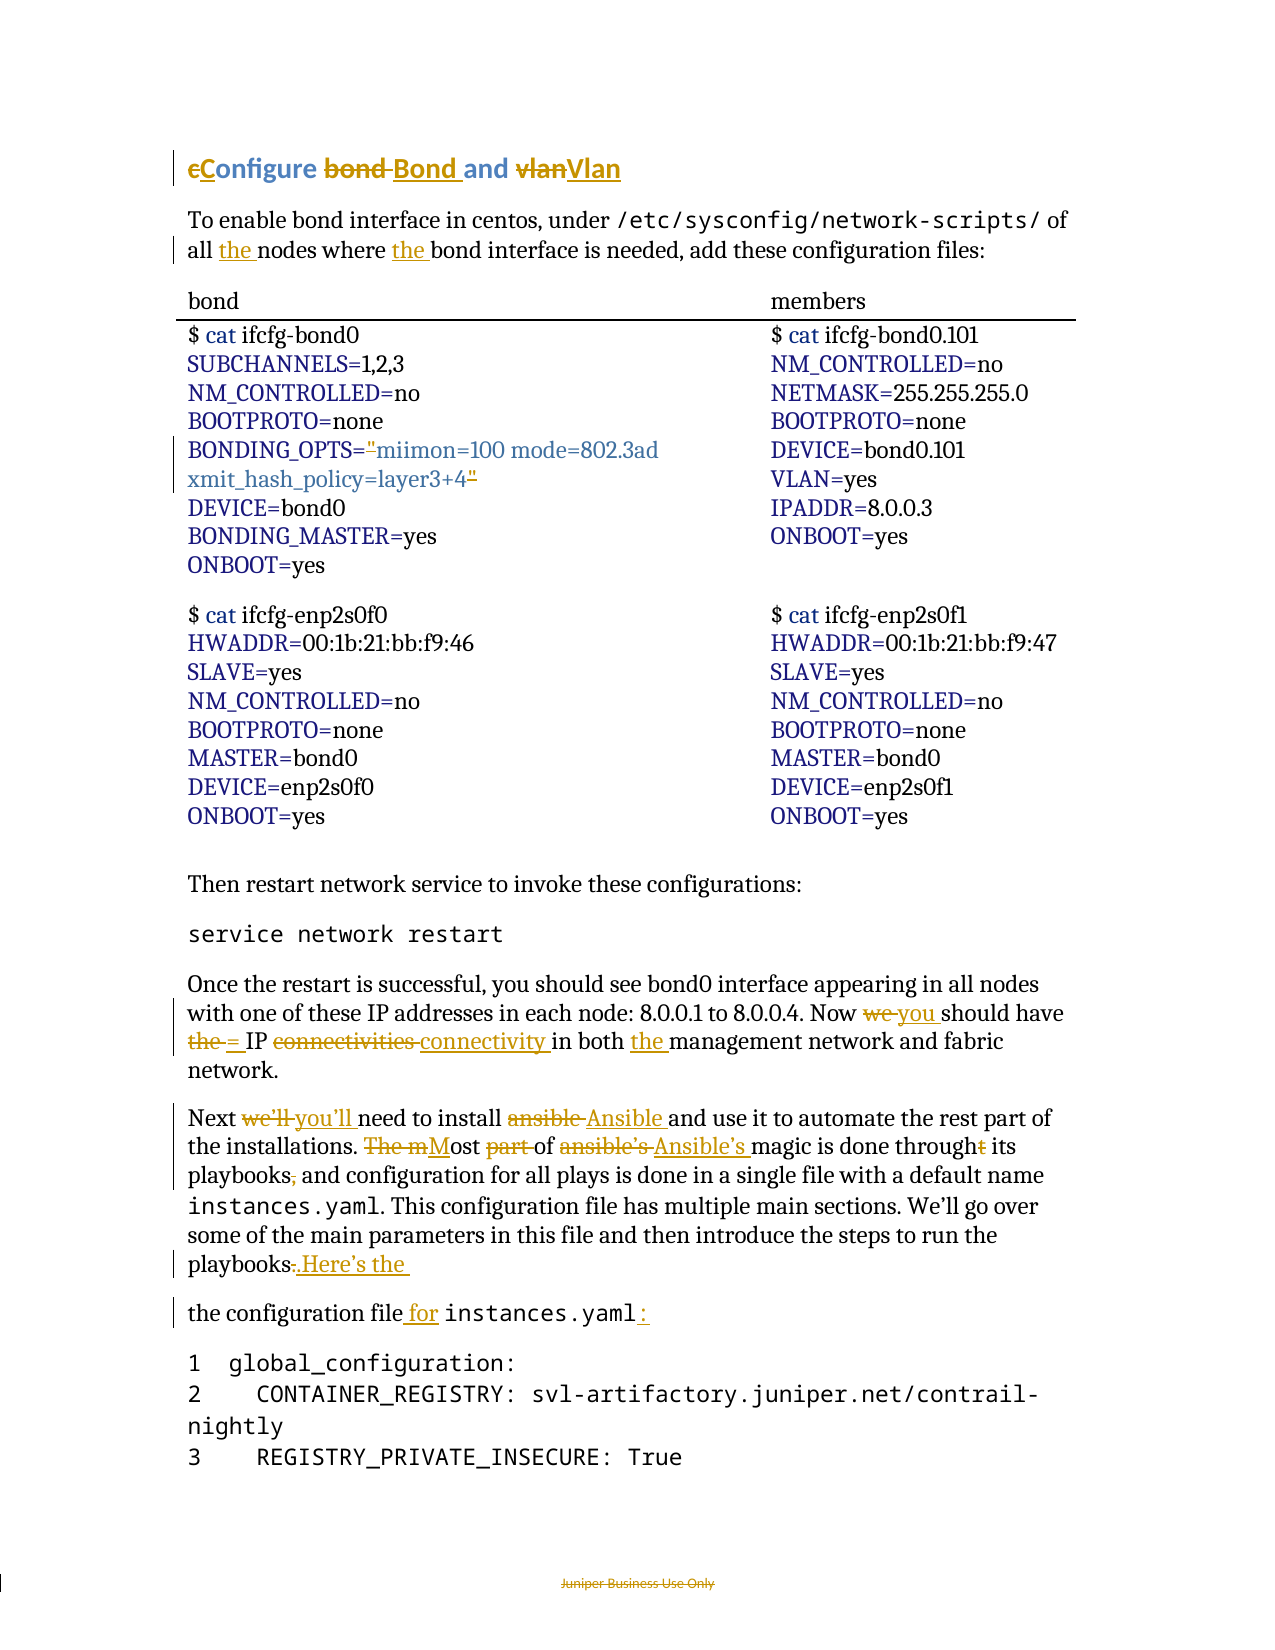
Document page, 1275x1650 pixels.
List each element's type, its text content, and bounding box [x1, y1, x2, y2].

table_header bond [176, 283, 759, 319]
text To enable bond interface in centos, under /etc/sysconfig/network-scripts/ of all nodes where bond interface is needed, add these configuration files: [187, 204, 1087, 264]
table_cell $ cat ifcfg-enp2s0f0 HWADDR=00:1b:21:bb:f9:46 SLAVE=yes NM_CONTROLLED=no BOOTPROTO=none MASTER=bond0 DEVICE=enp2s0f0 ONBOOT=yes [176, 601, 759, 851]
text the configuration file instances.yaml [187, 1297, 1087, 1328]
text service network restart [187, 918, 1087, 949]
text Once the restart is successful, you should see bond0 interface appearing in all nodes with one of these IP addresses in each node: 8.0.0.1 to 8.0.0.4. Now should have IP in both management network and fabric network. [187, 970, 1087, 1085]
table_cell $ cat ifcfg-bond0 SUBCHANNELS=1,2,3 NM_CONTROLLED=no BOOTPROTO=none BONDING_OPTS=miimon=100 mode=802.3ad xmit_hash_policy=layer3+4 DEVICE=bond0 BONDING_MASTER=yes ONBOOT=yes [176, 321, 759, 601]
table_header members [759, 283, 1076, 319]
text Next need to install and use it to automate the rest part of the installations. ost of magic is done through its playbooks and configuration for all plays is done in a single file with a default name instances.yaml. This configuration file has multiple main sections. We’ll go over some of the main parameters in this file and then introduce the steps to run the playbooks [187, 1103, 1087, 1278]
text Then restart network service to invoke these configurations: [187, 870, 1087, 899]
subtitle onfigure and [187, 150, 1087, 186]
table_cell $ cat ifcfg-enp2s0f1 HWADDR=00:1b:21:bb:f9:47 SLAVE=yes NM_CONTROLLED=no BOOTPROTO=none MASTER=bond0 DEVICE=enp2s0f1 ONBOOT=yes [759, 601, 1076, 851]
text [187, 1347, 1087, 1472]
table_cell $ cat ifcfg-bond0.101 NM_CONTROLLED=no NETMASK=255.255.255.0 BOOTPROTO=none DEVICE=bond0.101 VLAN=yes IPADDR=8.0.0.3 ONBOOT=yes [759, 321, 1076, 601]
